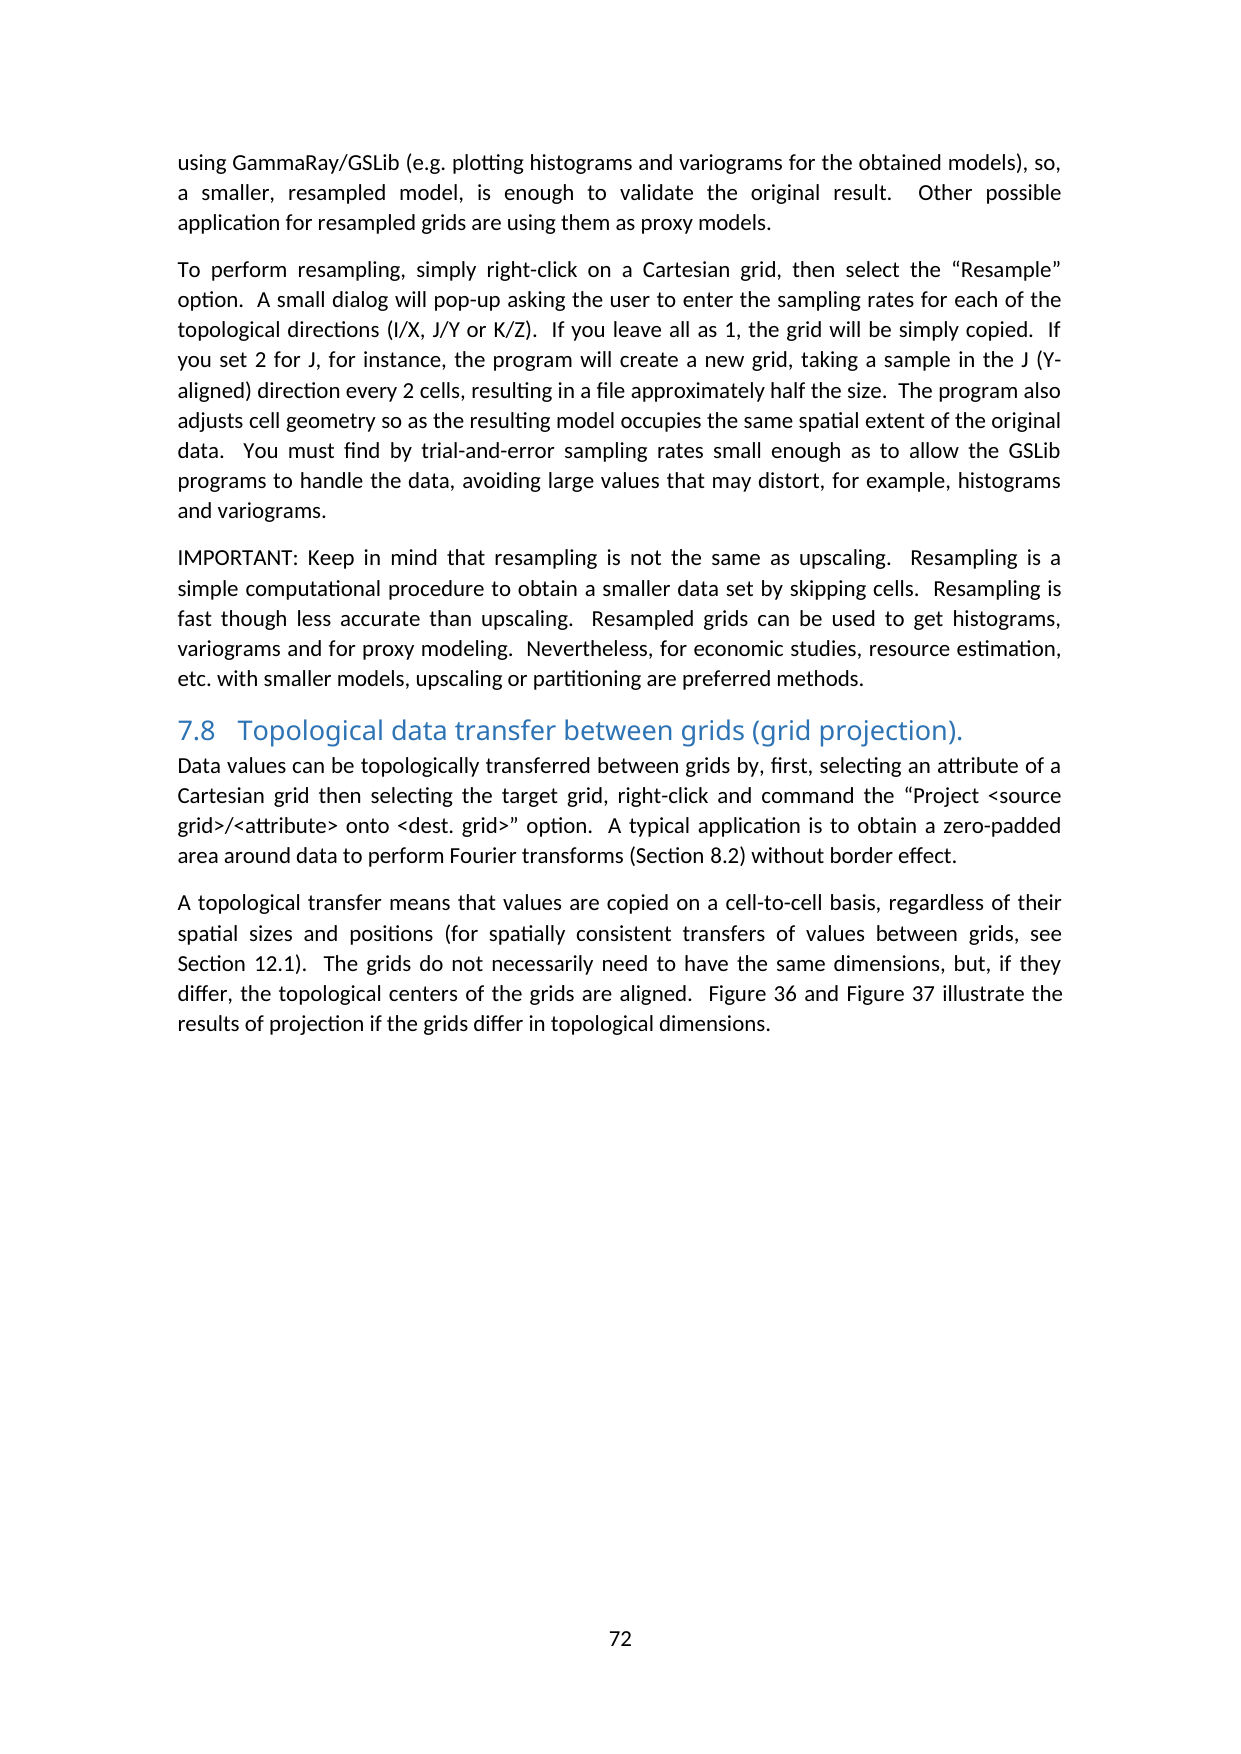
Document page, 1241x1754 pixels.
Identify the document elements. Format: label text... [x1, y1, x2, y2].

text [177, 148, 1063, 236]
text Data values can be topologically transferred between grids by, first, selecting an attribute of a Cartesian grid then selecting the target grid, right-click and command the “Project <source grid>/<attribute> onto <dest. grid>” option. A typical application is to obtain a zero-padded area around data to perform Fourier transforms (Section 8.2) without border effect. [177, 751, 1063, 869]
subtitle Topological data transfer between grids (grid projection). [177, 711, 1063, 748]
text To perform resampling, simply right-click on a Cartesian grid, then select the “Resample” option. A small dialog will pop-up asking the user to enter the sampling rates for each of the topological directions (I/X, J/Y or K/Z). If you leave all as 1, the grid will be simply copied. If you set 2 for J, for instance, the program will create a new grid, taking a sample in the J (Y-aligned) direction every 2 cells, resulting in a file approximately half the size. The program also adjusts cell geometry so as the resulting model occupies the same spatial extent of the original data. You must find by trial-and-error sampling rates small enough as to allow the GSLib programs to handle the data, avoiding large values that may distort, for example, histograms and variograms. [177, 255, 1063, 524]
text IMPORTANT: Keep in mind that resampling is not the same as upscaling. Resampling is a simple computational procedure to obtain a smaller data set by skipping cells. Resampling is fast though less accurate than upscaling. Resampled grids can be used to get histograms, variograms and for proxy modeling. Nevertheless, for economic studies, resource estimation, etc. with smaller models, upscaling or partitioning are preferred methods. [177, 543, 1063, 692]
text A topological transfer means that values are copied on a cell-to-cell basis, regardless of their spatial sizes and positions (for spatially consistent transfers of values between grids, see Section 12.1). The grids do not necessarily need to have the same dimensions, but, if they differ, the topological centers of the grids are aligned. Figure 36 and Figure 37 illustrate the results of projection if the grids differ in topological dimensions. [177, 888, 1063, 1037]
